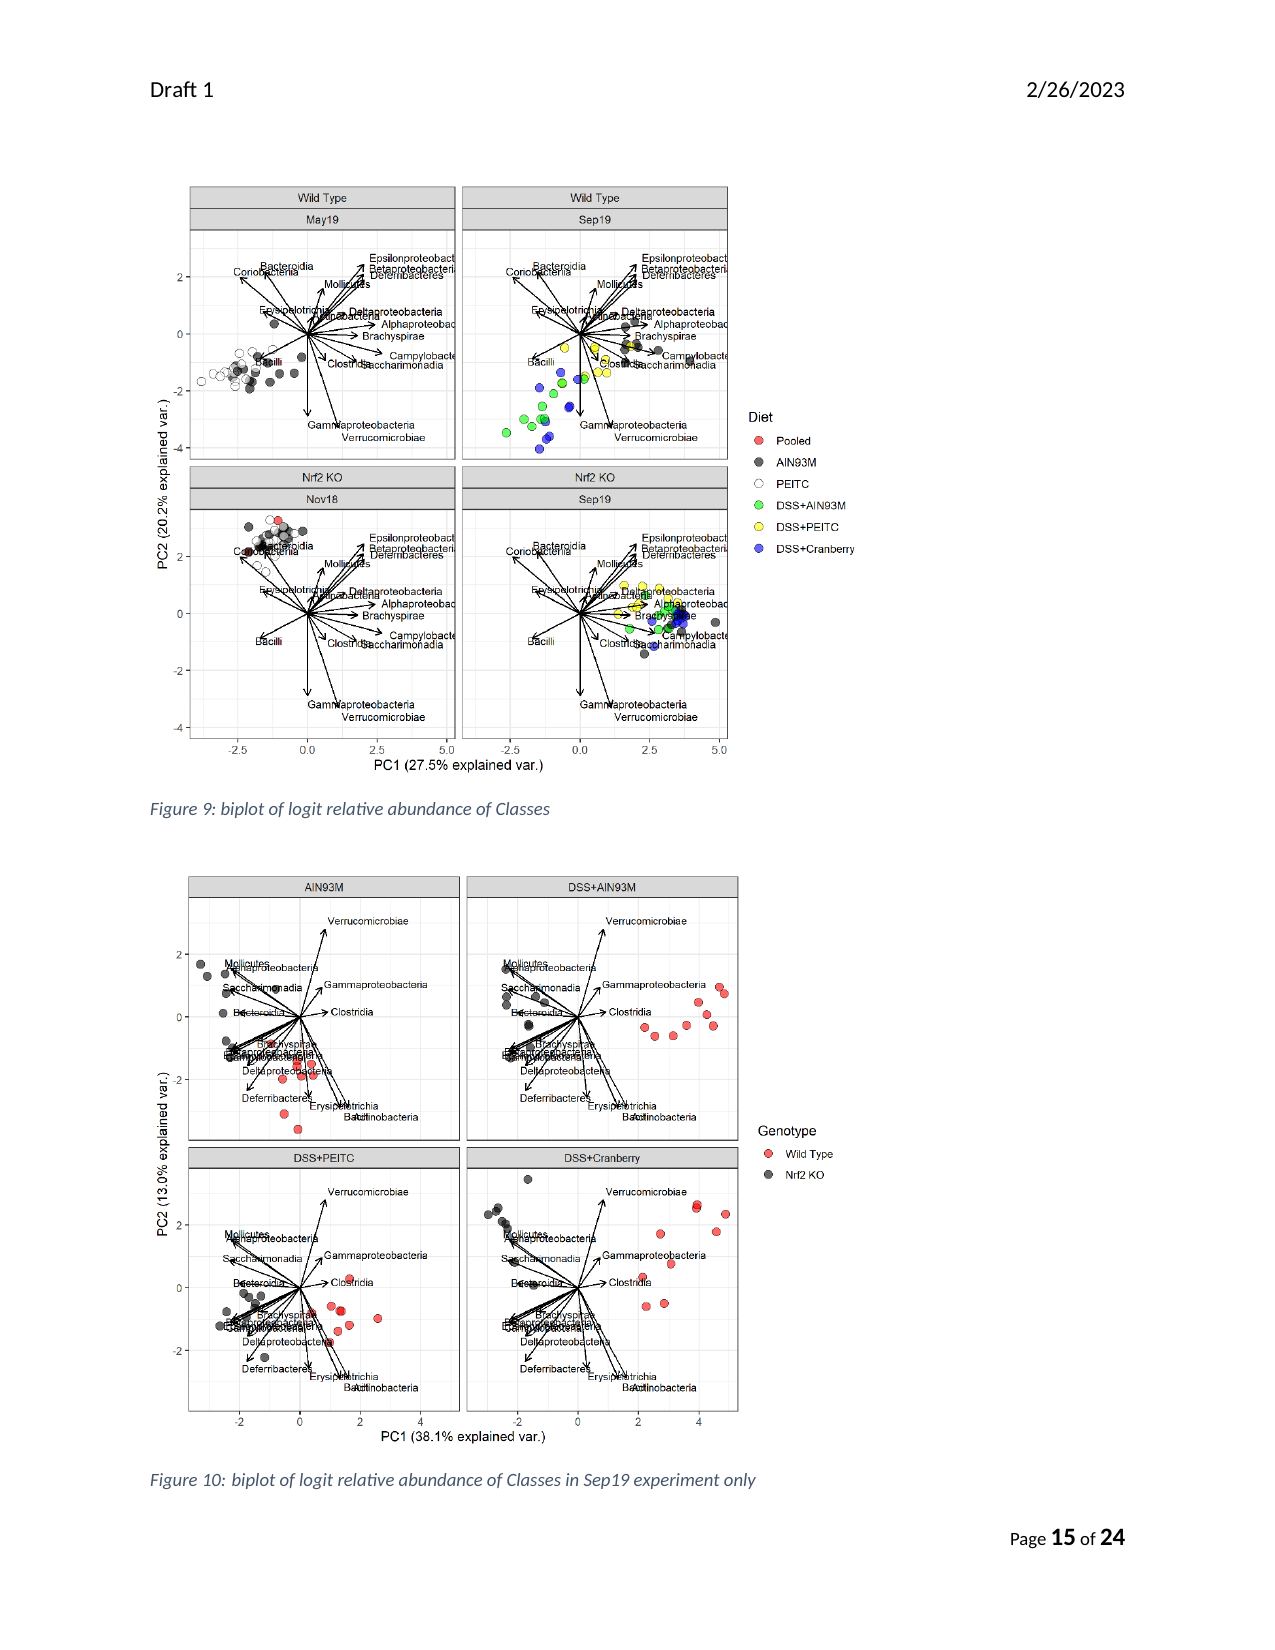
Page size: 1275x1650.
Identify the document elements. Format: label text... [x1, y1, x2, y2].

picture [150, 841, 846, 1450]
picture [150, 150, 868, 779]
